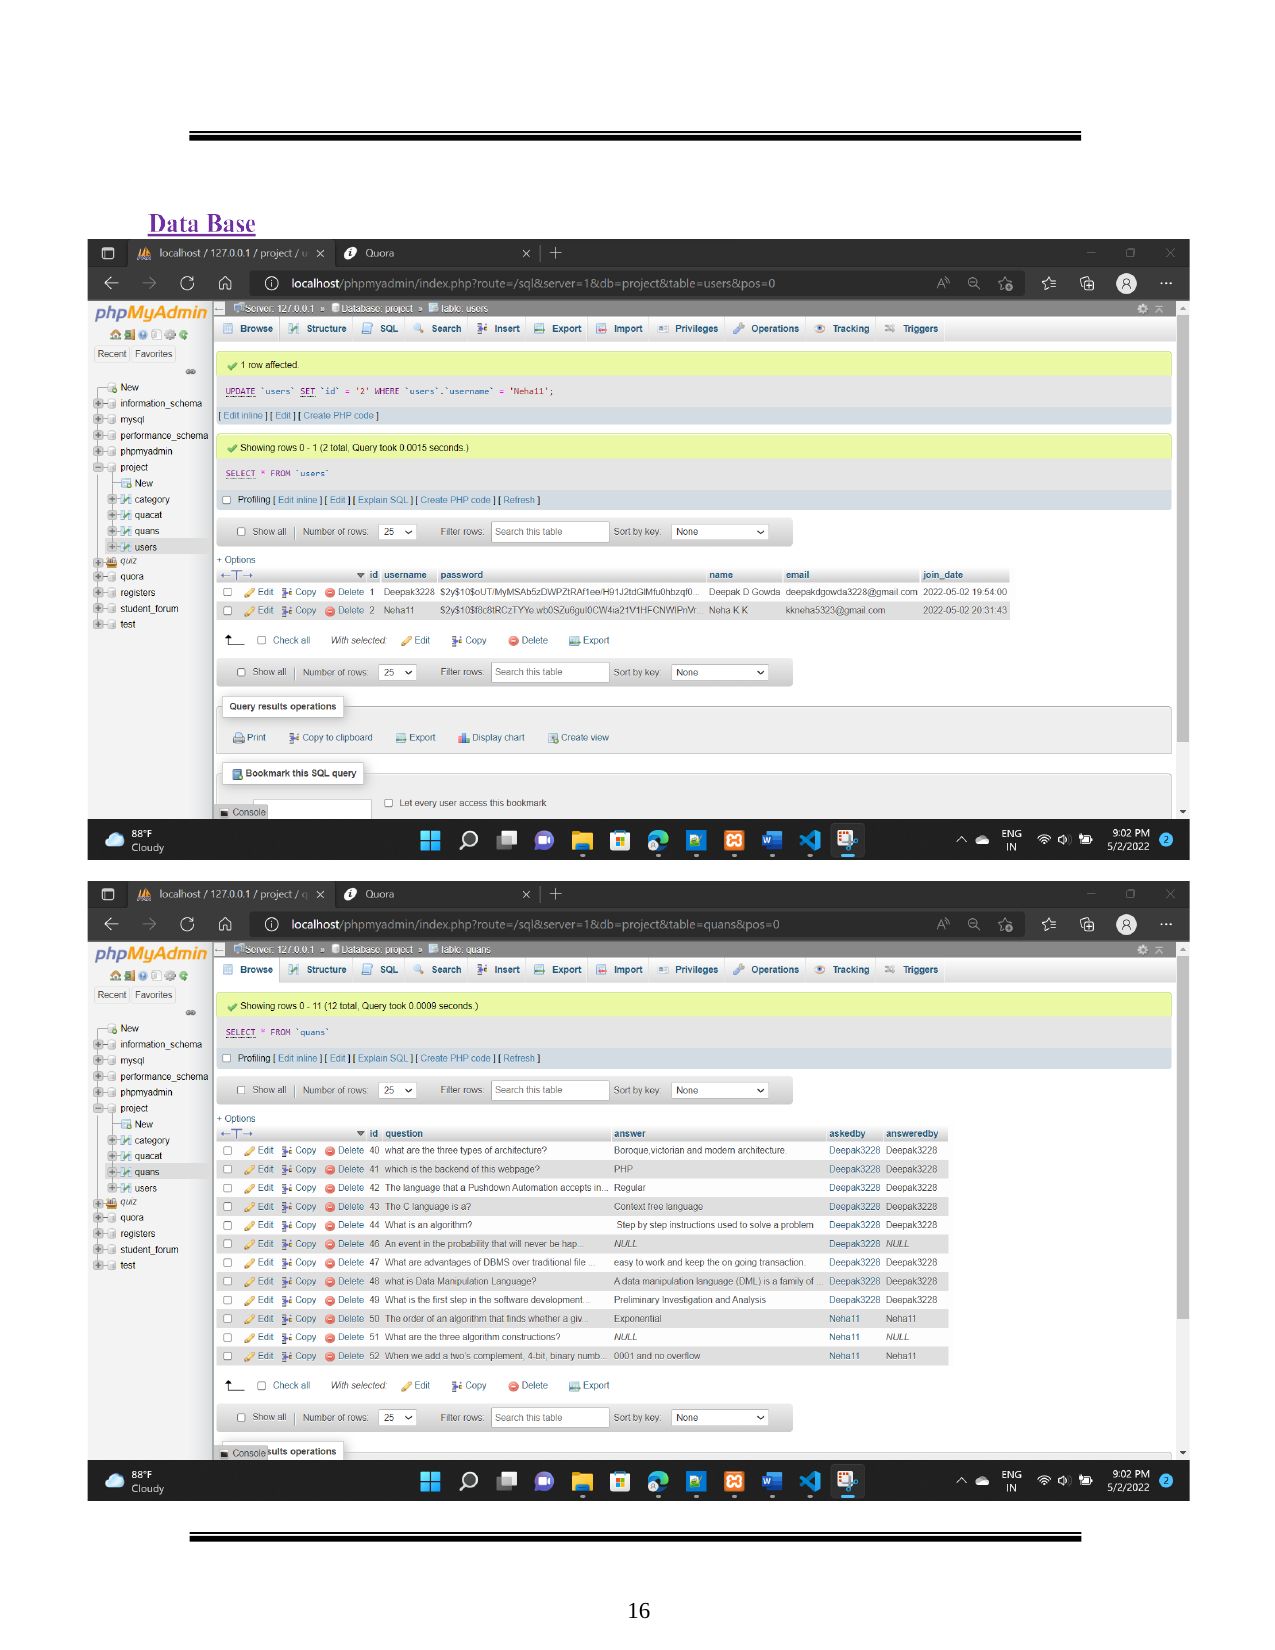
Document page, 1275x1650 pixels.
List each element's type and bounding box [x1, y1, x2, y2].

picture [87, 239, 1190, 860]
picture [148, 214, 255, 232]
picture [87, 881, 1190, 1501]
